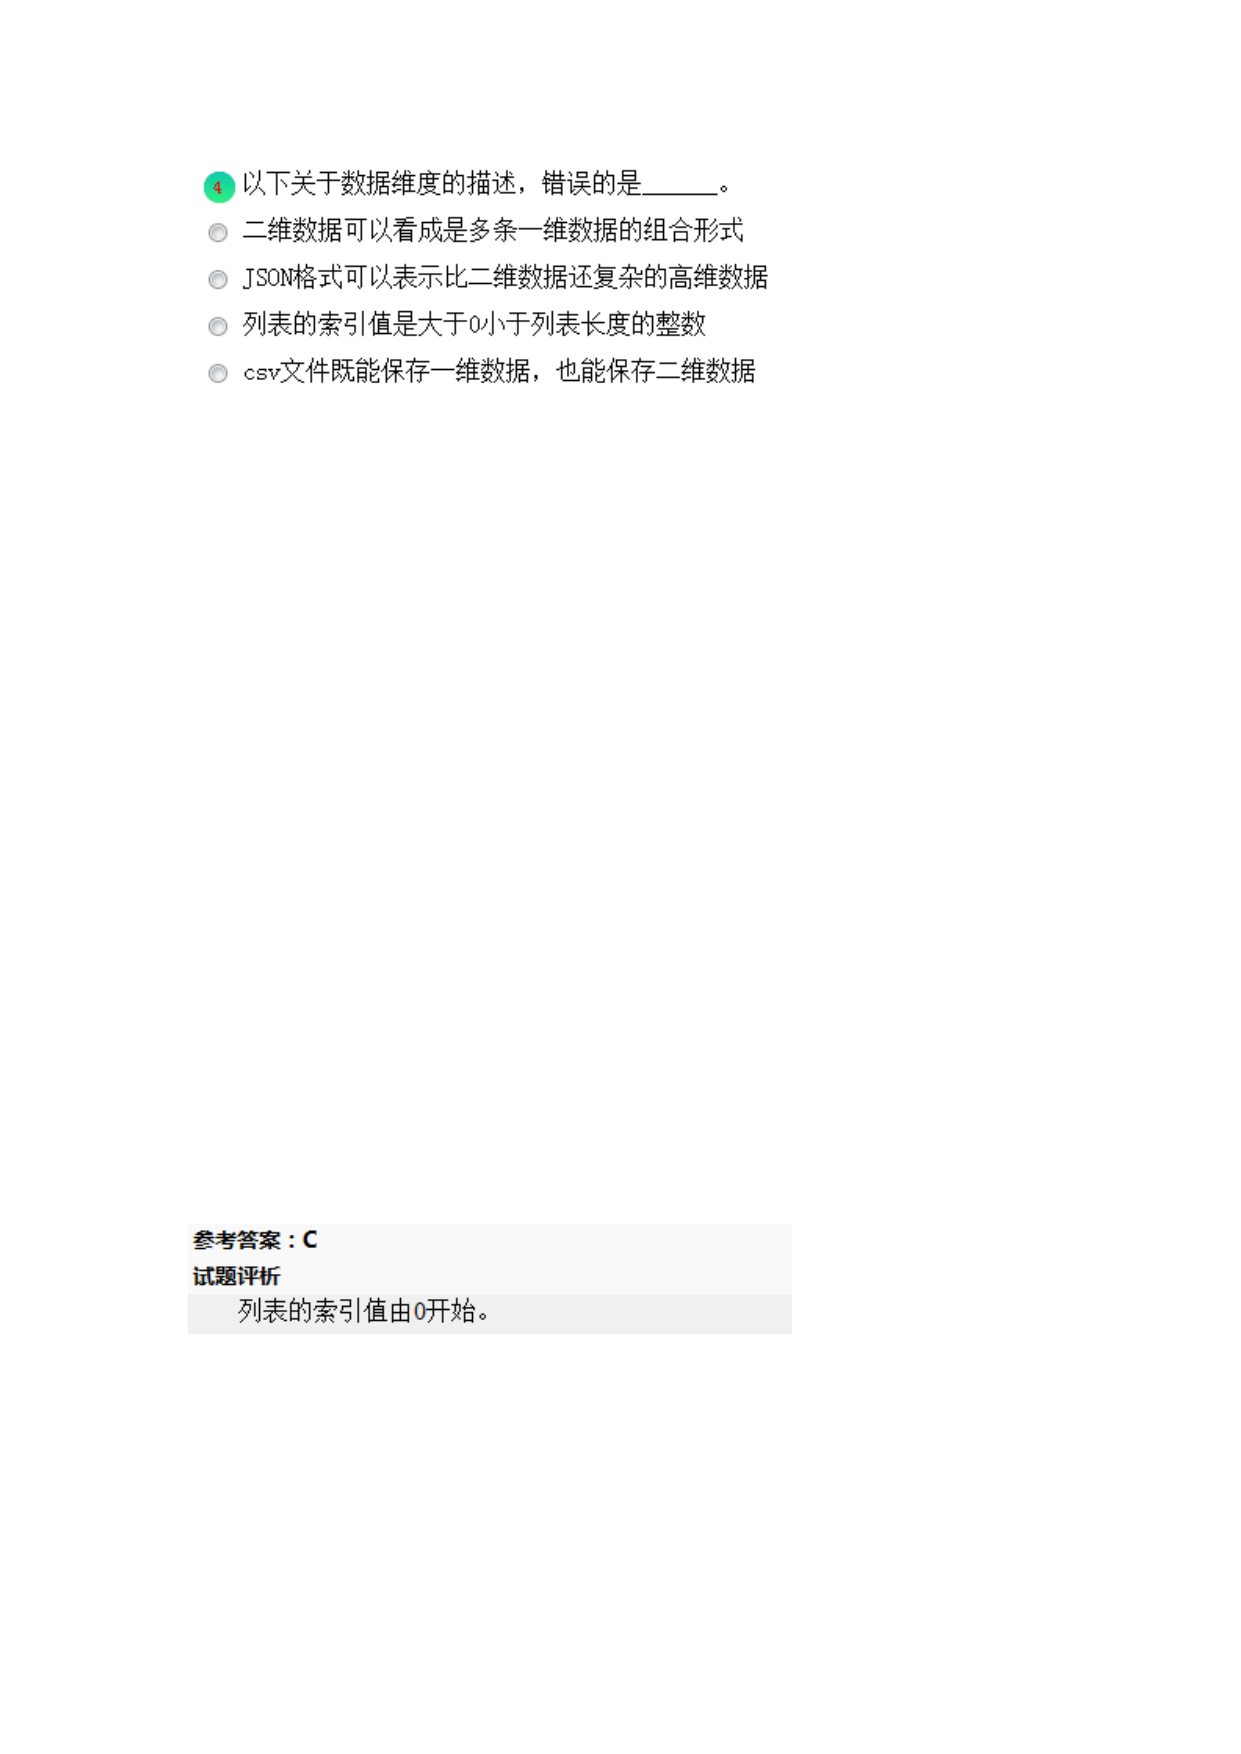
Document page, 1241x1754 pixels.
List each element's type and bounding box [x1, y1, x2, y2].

picture [187, 162, 793, 1334]
